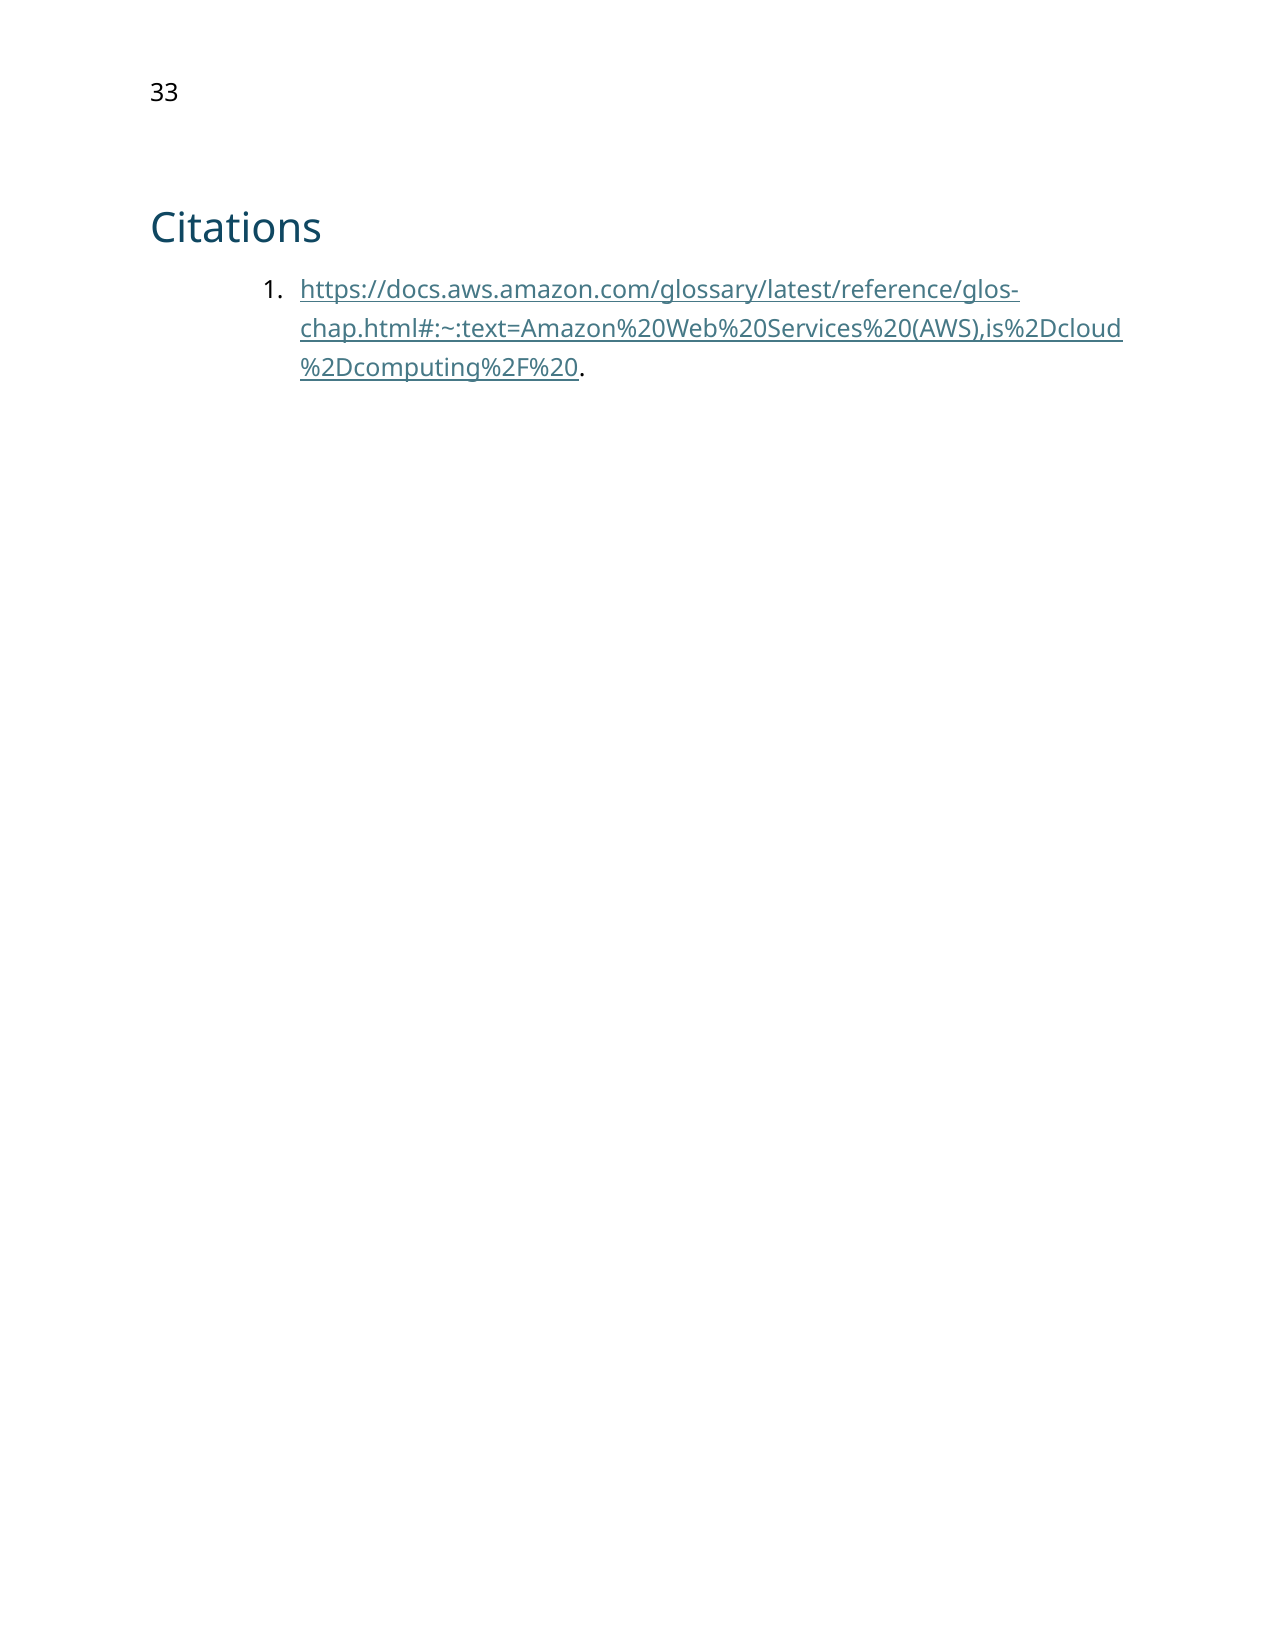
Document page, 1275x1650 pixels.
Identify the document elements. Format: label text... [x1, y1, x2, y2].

subtitle Citations [150, 198, 1125, 255]
list https://docs.aws.amazon.com/glossary/latest/reference/glos-chap.html#:~:text=Amazon%20Web%20Services%20(AWS),is%2Dcloud%2Dcomputing%2F%20. [262, 272, 1125, 384]
